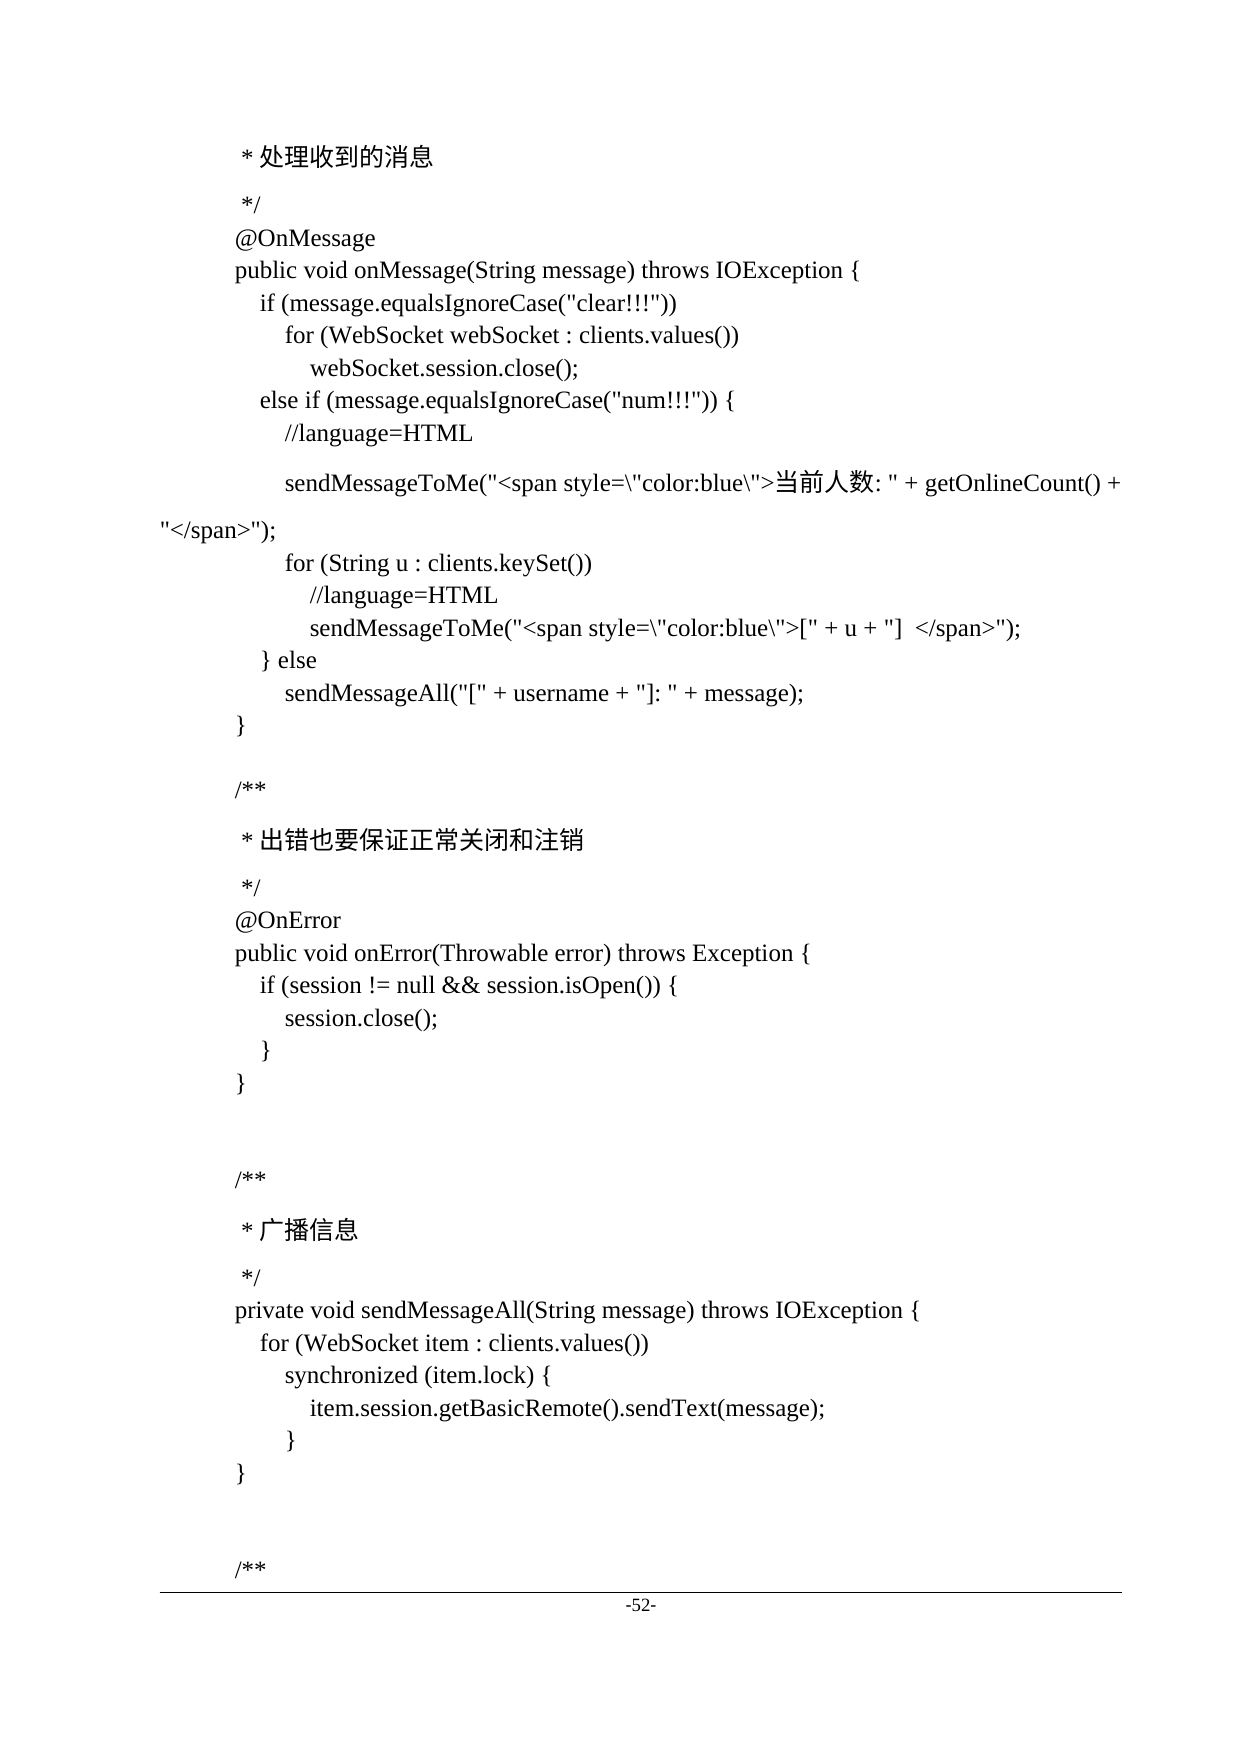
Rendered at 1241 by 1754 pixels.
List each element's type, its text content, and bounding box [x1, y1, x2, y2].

text private void sendMessageAll(String message) throws IOException { [159, 1293, 1122, 1326]
text //language=HTML [159, 578, 1122, 611]
text } [159, 1066, 1122, 1098]
text } [159, 1033, 1122, 1066]
text } [159, 1456, 1122, 1488]
text for (String u : clients.keySet()) [159, 546, 1122, 578]
text sendMessageToMe("<span style=\"color:blue\">[" + u + "] </span>"); [159, 611, 1122, 643]
text if (session != null && session.isOpen()) { [159, 968, 1122, 1001]
text } [159, 1423, 1122, 1456]
text /** [159, 1163, 1122, 1196]
text */ [159, 871, 1122, 903]
text synchronized (item.lock) { [159, 1358, 1122, 1391]
text } else [159, 643, 1122, 676]
text * 处理收到的消息 [159, 123, 1122, 188]
text for (WebSocket webSocket : clients.values()) [159, 318, 1122, 351]
text */ [159, 1261, 1122, 1293]
text * 出错也要保证正常关闭和注销 [159, 806, 1122, 871]
text @OnMessage [159, 221, 1122, 253]
text webSocket.session.close(); [159, 351, 1122, 383]
text * 广播信息 [159, 1196, 1122, 1261]
text else if (message.equalsIgnoreCase("num!!!")) { [159, 383, 1122, 416]
text sendMessageAll("[" + username + "]: " + message); [159, 676, 1122, 708]
text session.close(); [159, 1001, 1122, 1033]
text item.session.getBasicRemote().sendText(message); [159, 1391, 1122, 1423]
text /** [159, 1553, 1122, 1586]
text */ [159, 188, 1122, 221]
text } [159, 708, 1122, 741]
text public void onMessage(String message) throws IOException { [159, 253, 1122, 286]
text //language=HTML [159, 416, 1122, 448]
text sendMessageToMe("<span style=\"color:blue\">当前人数: " + getOnlineCount() + "</span>"); [159, 448, 1122, 546]
text /** [159, 773, 1122, 806]
text public void onError(Throwable error) throws Exception { [159, 936, 1122, 968]
text for (WebSocket item : clients.values()) [159, 1326, 1122, 1358]
text if (message.equalsIgnoreCase("clear!!!")) [159, 286, 1122, 318]
text @OnError [159, 903, 1122, 936]
